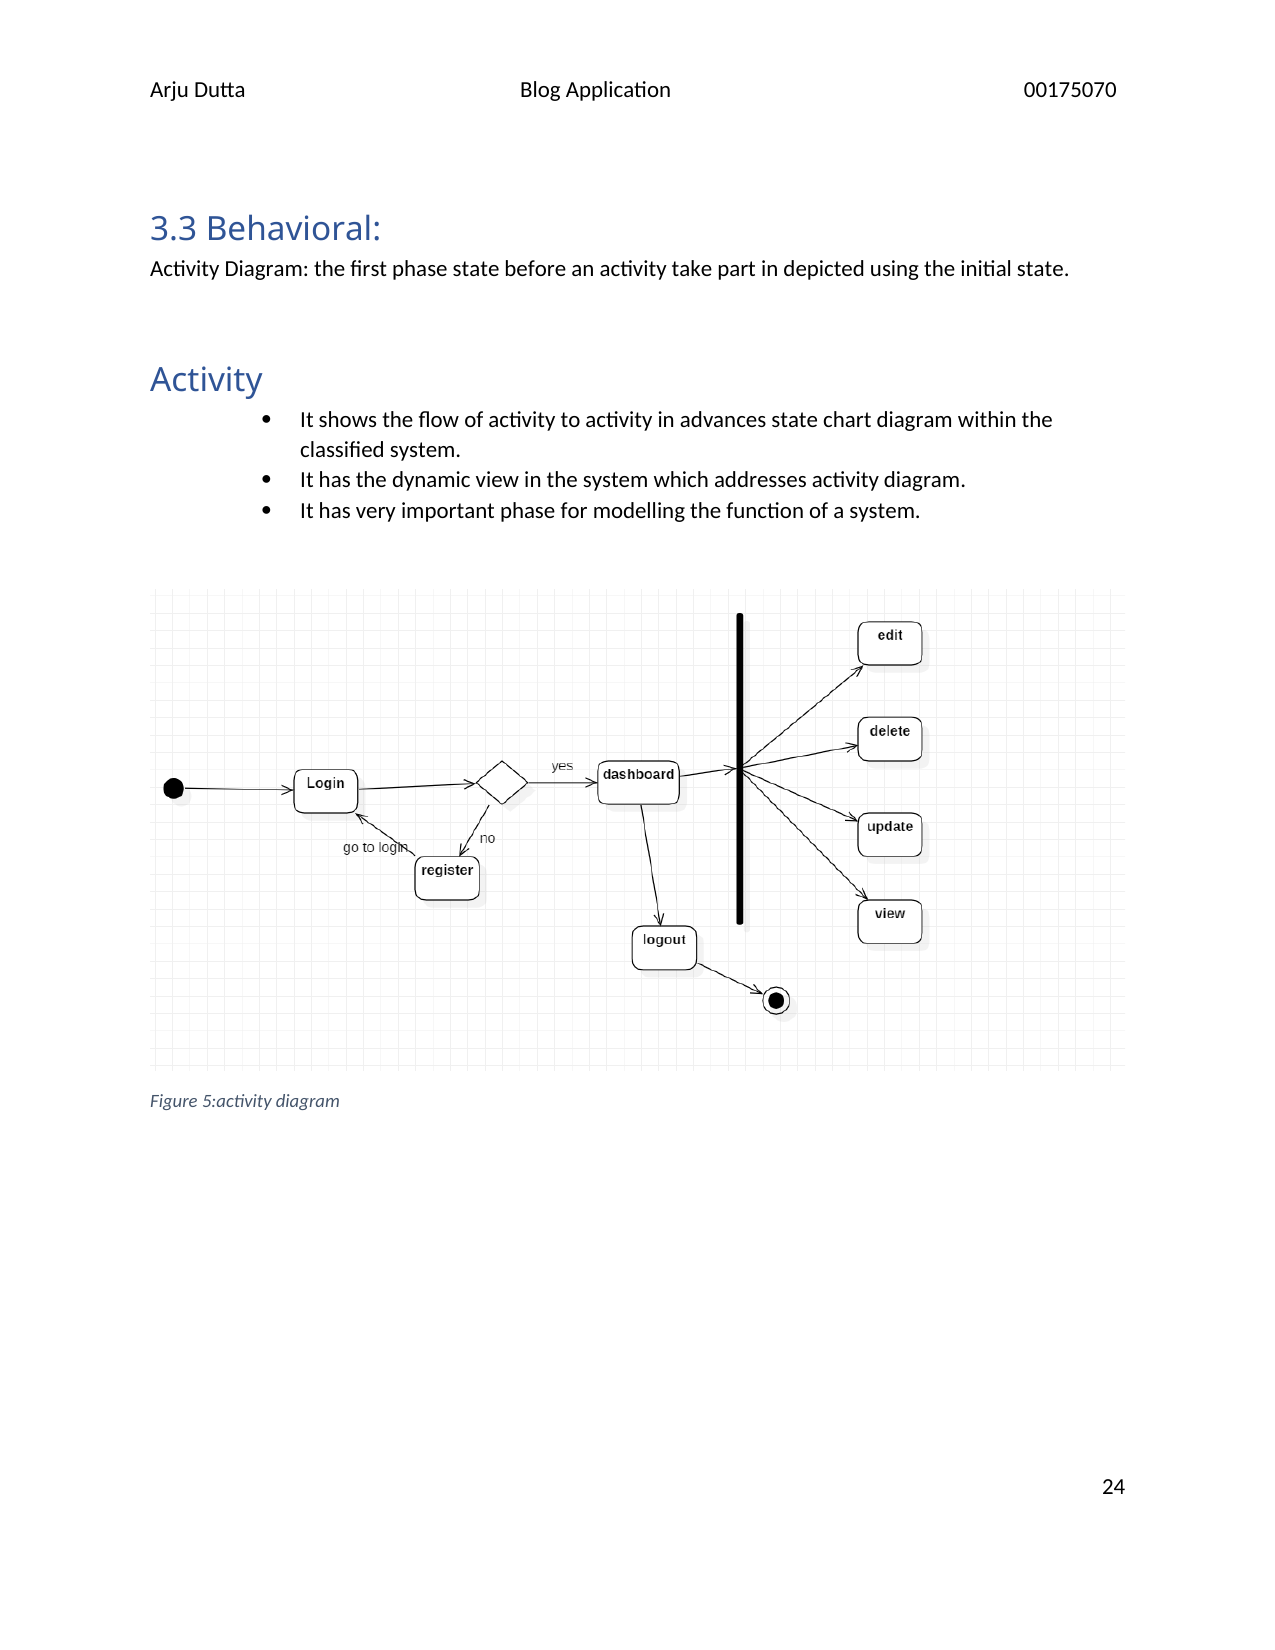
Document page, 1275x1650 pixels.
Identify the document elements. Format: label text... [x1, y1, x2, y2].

list It has the dynamic view in the system which addresses activity diagram. [262, 466, 1125, 494]
picture [150, 589, 1125, 1071]
text Activity Diagram: the first phase state before an activity take part in depicted using the initial state. [150, 254, 1125, 282]
list It has very important phase for modelling the function of a system. [262, 496, 1125, 524]
list It shows the flow of activity to activity in advances state chart diagram within the classified system. [262, 405, 1125, 463]
subtitle Activity [150, 356, 1125, 402]
subtitle 3.3 Behavioral: [150, 205, 1125, 251]
text Figure 5:activity diagram [150, 1089, 1125, 1112]
